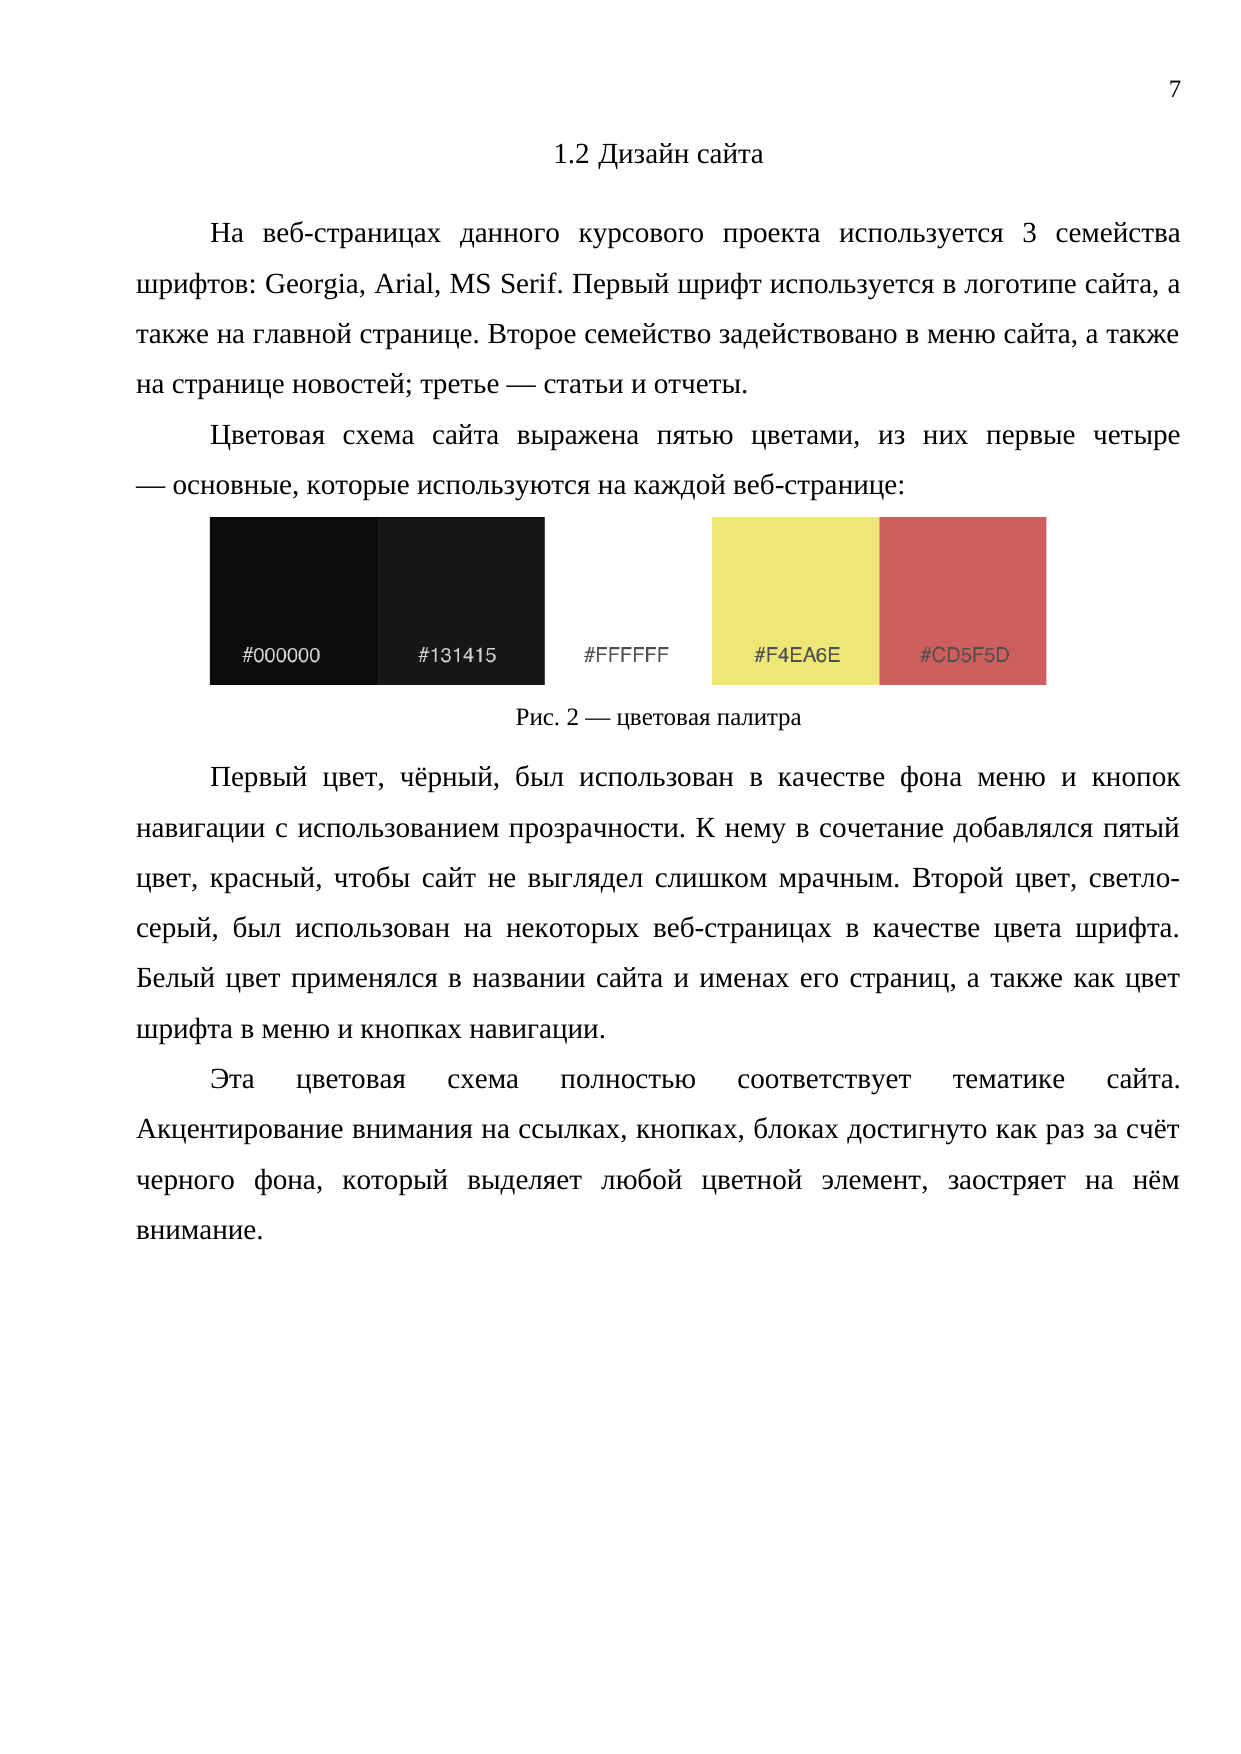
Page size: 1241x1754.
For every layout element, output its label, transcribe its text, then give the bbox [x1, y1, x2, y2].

subtitle Дизайн сайта [136, 136, 1181, 170]
text Первый цвет, чёрный, был использован в качестве фона меню и кнопок навигации с использованием прозрачности. К нему в сочетание добавлялся пятый цвет, красный, чтобы сайт не выглядел слишком мрачным. Второй цвет, светло-серый, был использован на некоторых веб-страницах в качестве цвета шрифта. Белый цвет применялся в названии сайта и именах его страниц, а также как цвет шрифта в меню и кнопках навигации. [136, 759, 1181, 1044]
picture [209, 517, 1047, 685]
text На веб-страницах данного курсового проекта используется 3 семейства шрифтов: Georgia, Arial, MS Serif. Первый шрифт используется в логотипе сайта, а также на главной странице. Второе семейство задействовано в меню сайта, а также на странице новостей; третье — статьи и отчеты. [136, 216, 1181, 400]
text Цветовая схема сайта выражена пятью цветами, из них первые четыре — основные, которые используются на каждой веб-странице: [136, 417, 1181, 501]
text Рис. 2 — цветовая палитра [136, 702, 1181, 730]
text Эта цветовая схема полностью соответствует тематике сайта. Акцентирование внимания на ссылках, кнопках, блоках достигнуто как раз за счёт черного фона, который выделяет любой цветной элемент, заостряет на нём внимание. [136, 1061, 1181, 1246]
